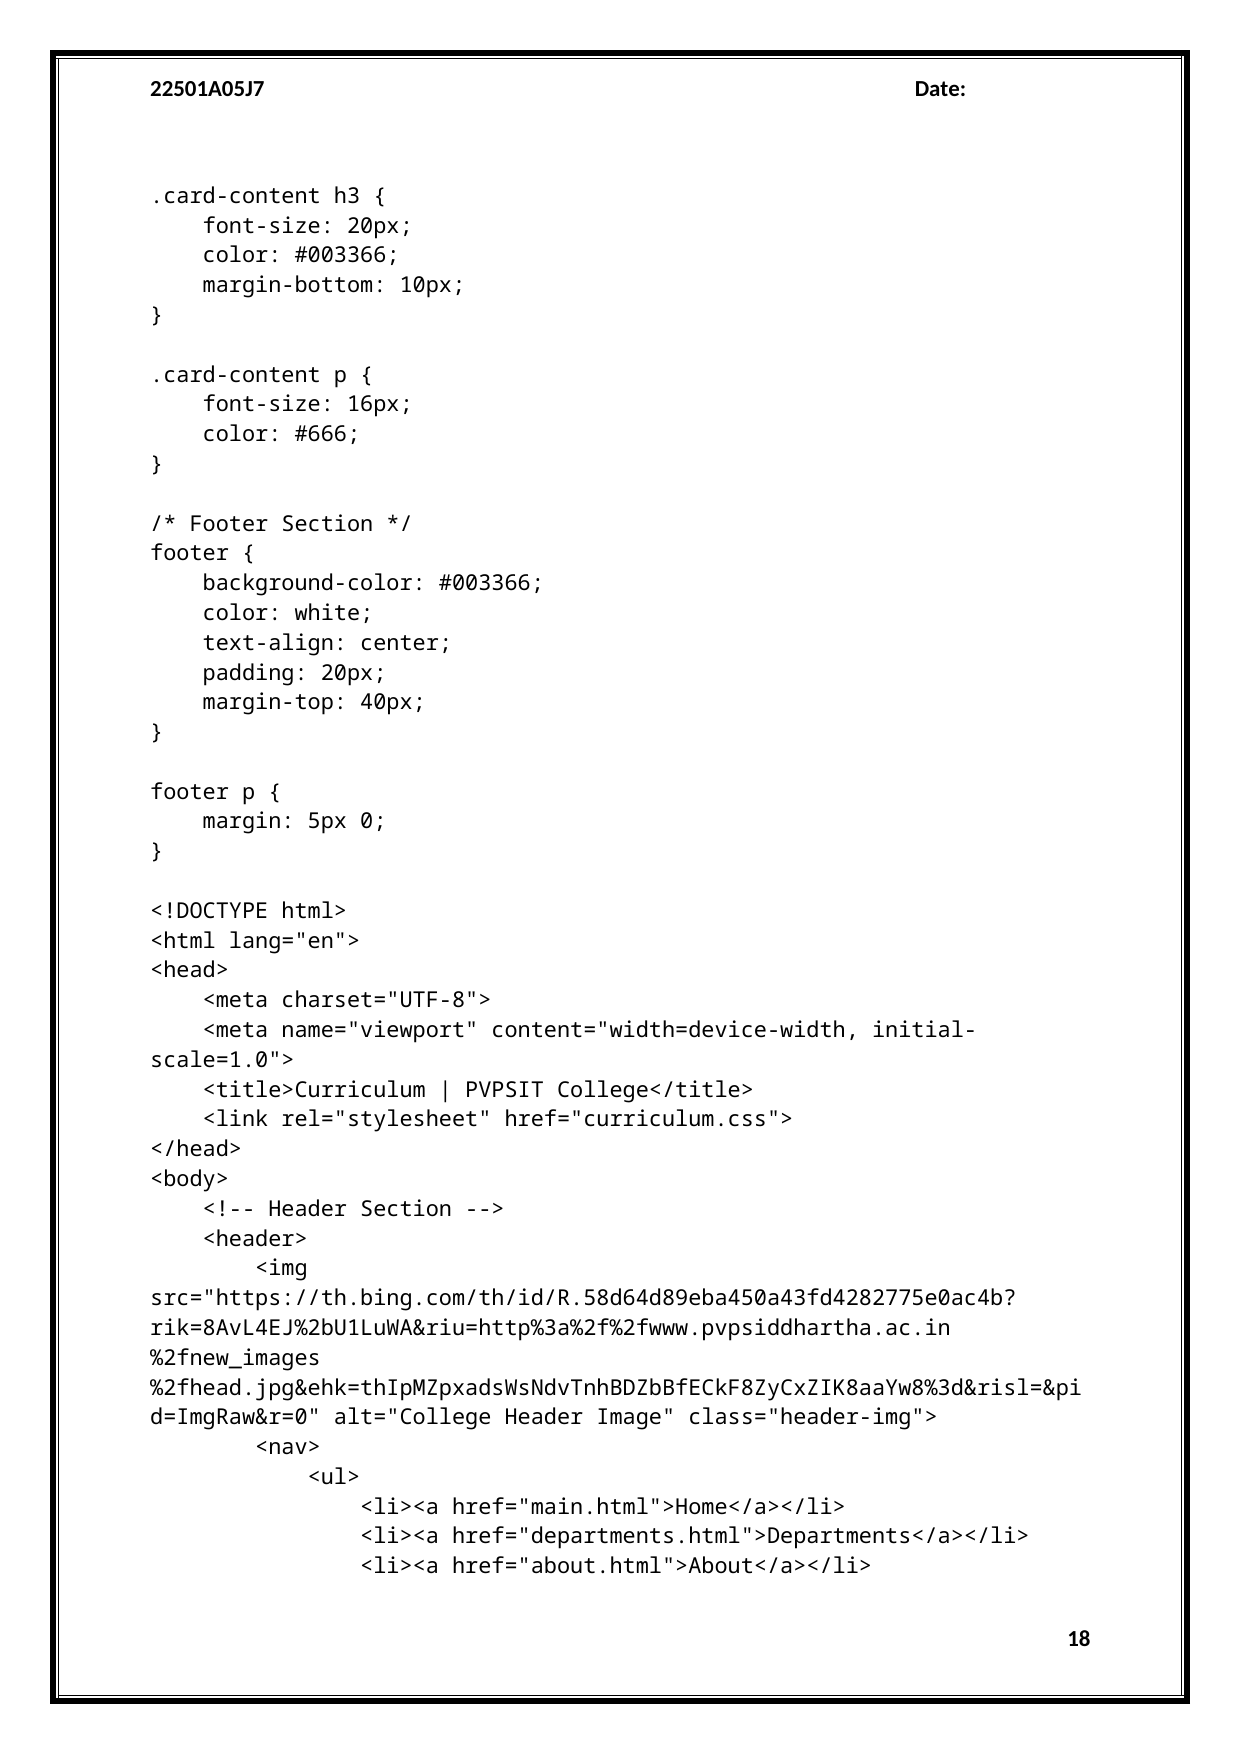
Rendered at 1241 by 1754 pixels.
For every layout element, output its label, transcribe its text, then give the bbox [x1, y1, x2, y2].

text footer p { [150, 776, 1090, 805]
text <header> [150, 1222, 1090, 1252]
text <body> [150, 1163, 1090, 1193]
text <meta name="viewport" content="width=device-width, initial-scale=1.0"> [150, 1014, 1090, 1073]
text <li><a href="about.html">About</a></li> [150, 1550, 1090, 1580]
text color: #003366; [150, 239, 1090, 269]
text <!DOCTYPE html> [150, 895, 1090, 924]
text <meta charset="UTF-8"> [150, 984, 1090, 1014]
text margin-bottom: 10px; [150, 269, 1090, 299]
text text-align: center; [150, 627, 1090, 656]
text color: #666; [150, 418, 1090, 448]
text background-color: #003366; [150, 567, 1090, 597]
text .card-content h3 { [150, 180, 1090, 209]
text color: white; [150, 597, 1090, 627]
text <!-- Header Section --> [150, 1193, 1090, 1222]
text <title>Curriculum | PVPSIT College</title> [150, 1073, 1090, 1103]
text padding: 20px; [150, 656, 1090, 686]
text } [150, 448, 1090, 478]
text <img src="https://th.bing.com/th/id/R.58d64d89eba450a43fd4282775e0ac4b?rik=8AvL4EJ%2bU1LuWA&riu=http%3a%2f%2fwww.pvpsiddhartha.ac.in%2fnew_images%2fhead.jpg&ehk=thIpMZpxadsWsNdvTnhBDZbBfECkF8ZyCxZIK8aaYw8%3d&risl=&pid=ImgRaw&r=0" alt="College Header Image" class="header-img"> [150, 1252, 1090, 1431]
text footer { [150, 537, 1090, 567]
text <head> [150, 954, 1090, 984]
text <li><a href="main.html">Home</a></li> [150, 1491, 1090, 1520]
text /* Footer Section */ [150, 507, 1090, 537]
text font-size: 16px; [150, 388, 1090, 418]
text } [150, 299, 1090, 329]
text <ul> [150, 1461, 1090, 1491]
text <html lang="en"> [150, 924, 1090, 954]
text .card-content p { [150, 358, 1090, 388]
text <link rel="stylesheet" href="curriculum.css"> [150, 1103, 1090, 1133]
text } [150, 716, 1090, 746]
text </head> [150, 1133, 1090, 1163]
text } [150, 835, 1090, 865]
text margin-top: 40px; [150, 686, 1090, 716]
text margin: 5px 0; [150, 805, 1090, 835]
text <nav> [150, 1431, 1090, 1461]
text <li><a href="departments.html">Departments</a></li> [150, 1520, 1090, 1550]
text font-size: 20px; [150, 209, 1090, 239]
